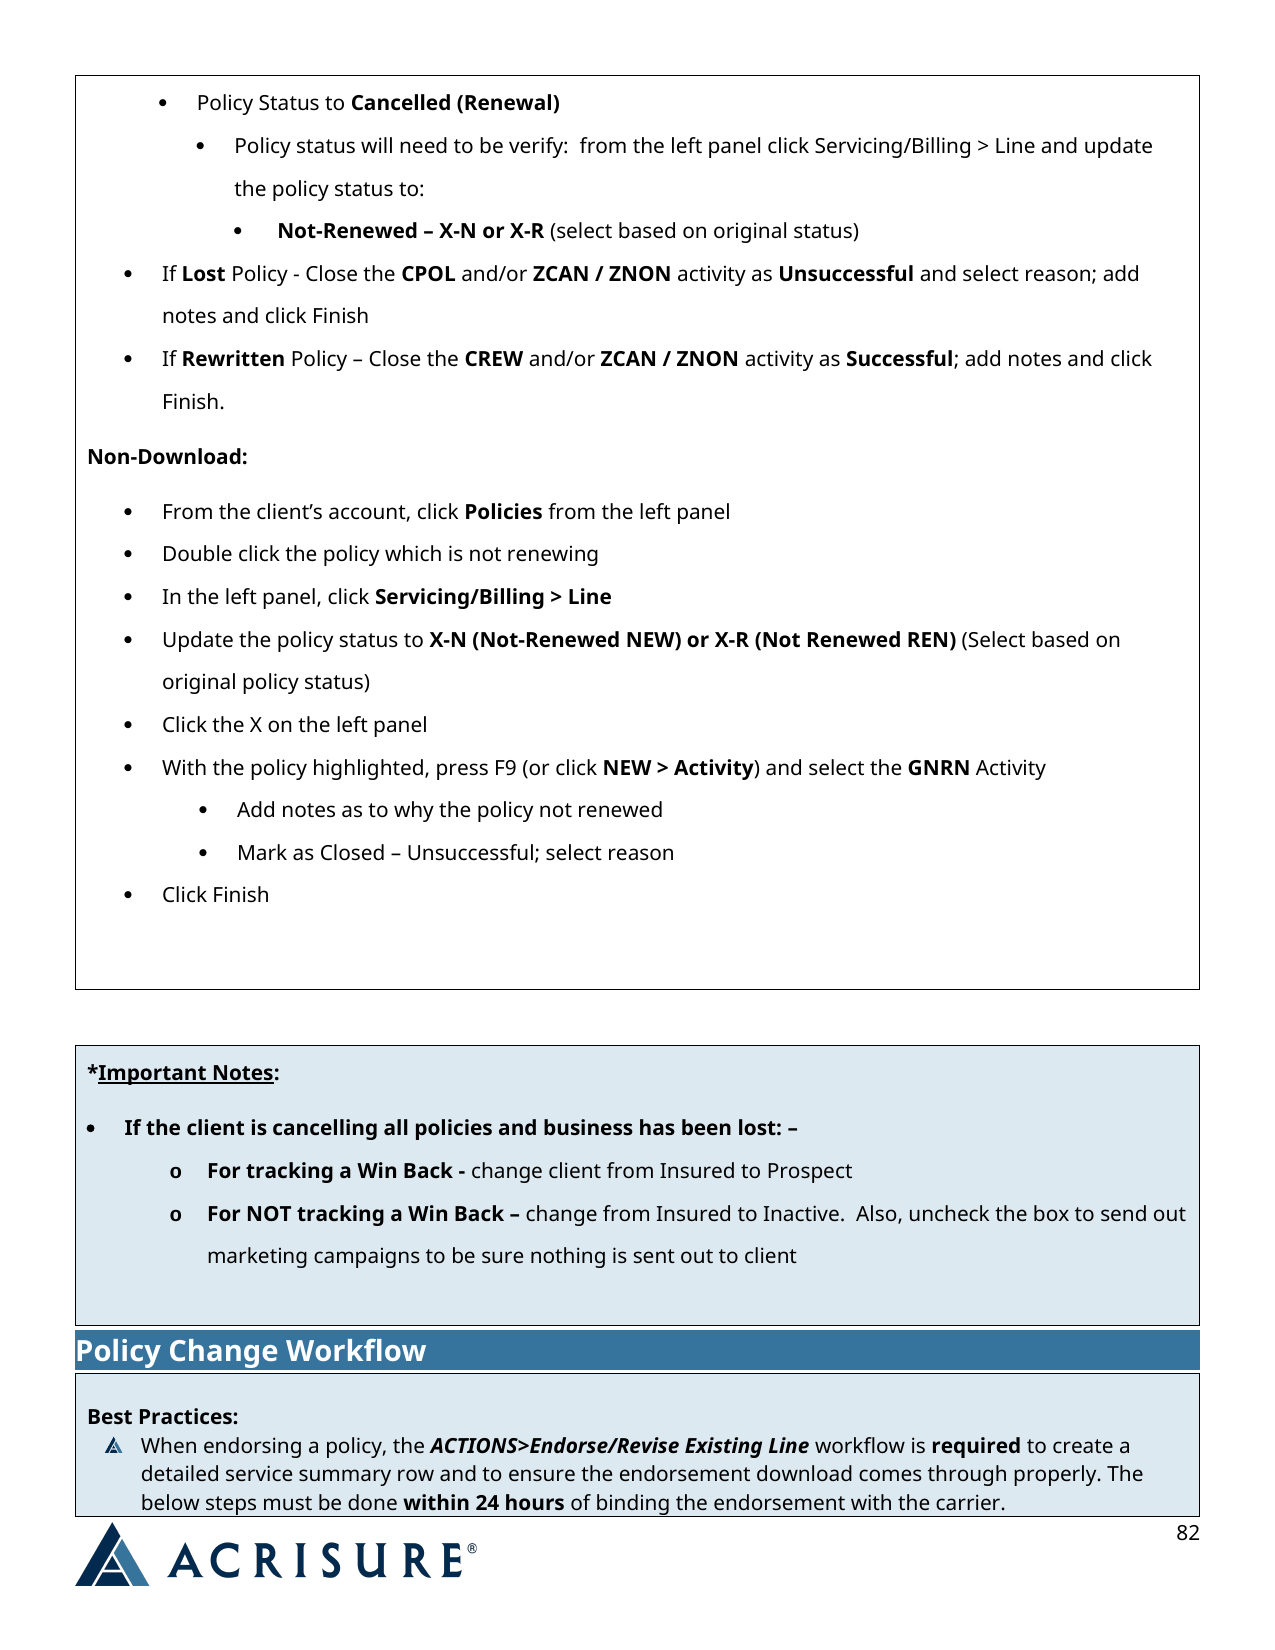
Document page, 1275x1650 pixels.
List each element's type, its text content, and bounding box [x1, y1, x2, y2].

subtitle Policy Change Workflow [75, 1330, 1200, 1370]
picture [104, 1436, 123, 1454]
picture [75, 1522, 477, 1586]
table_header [76, 76, 1199, 988]
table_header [76, 1374, 1199, 1516]
table_header *Important Notes: If the client is cancelling all policies and business has been lost: – For tracking a Win Back - change client from Insured to Prospect For NOT tracking a Win Back – change from Insured to Inactive. Also, uncheck the box to send out marketing campaigns to be sure nothing is sent out to client [76, 1046, 1199, 1325]
